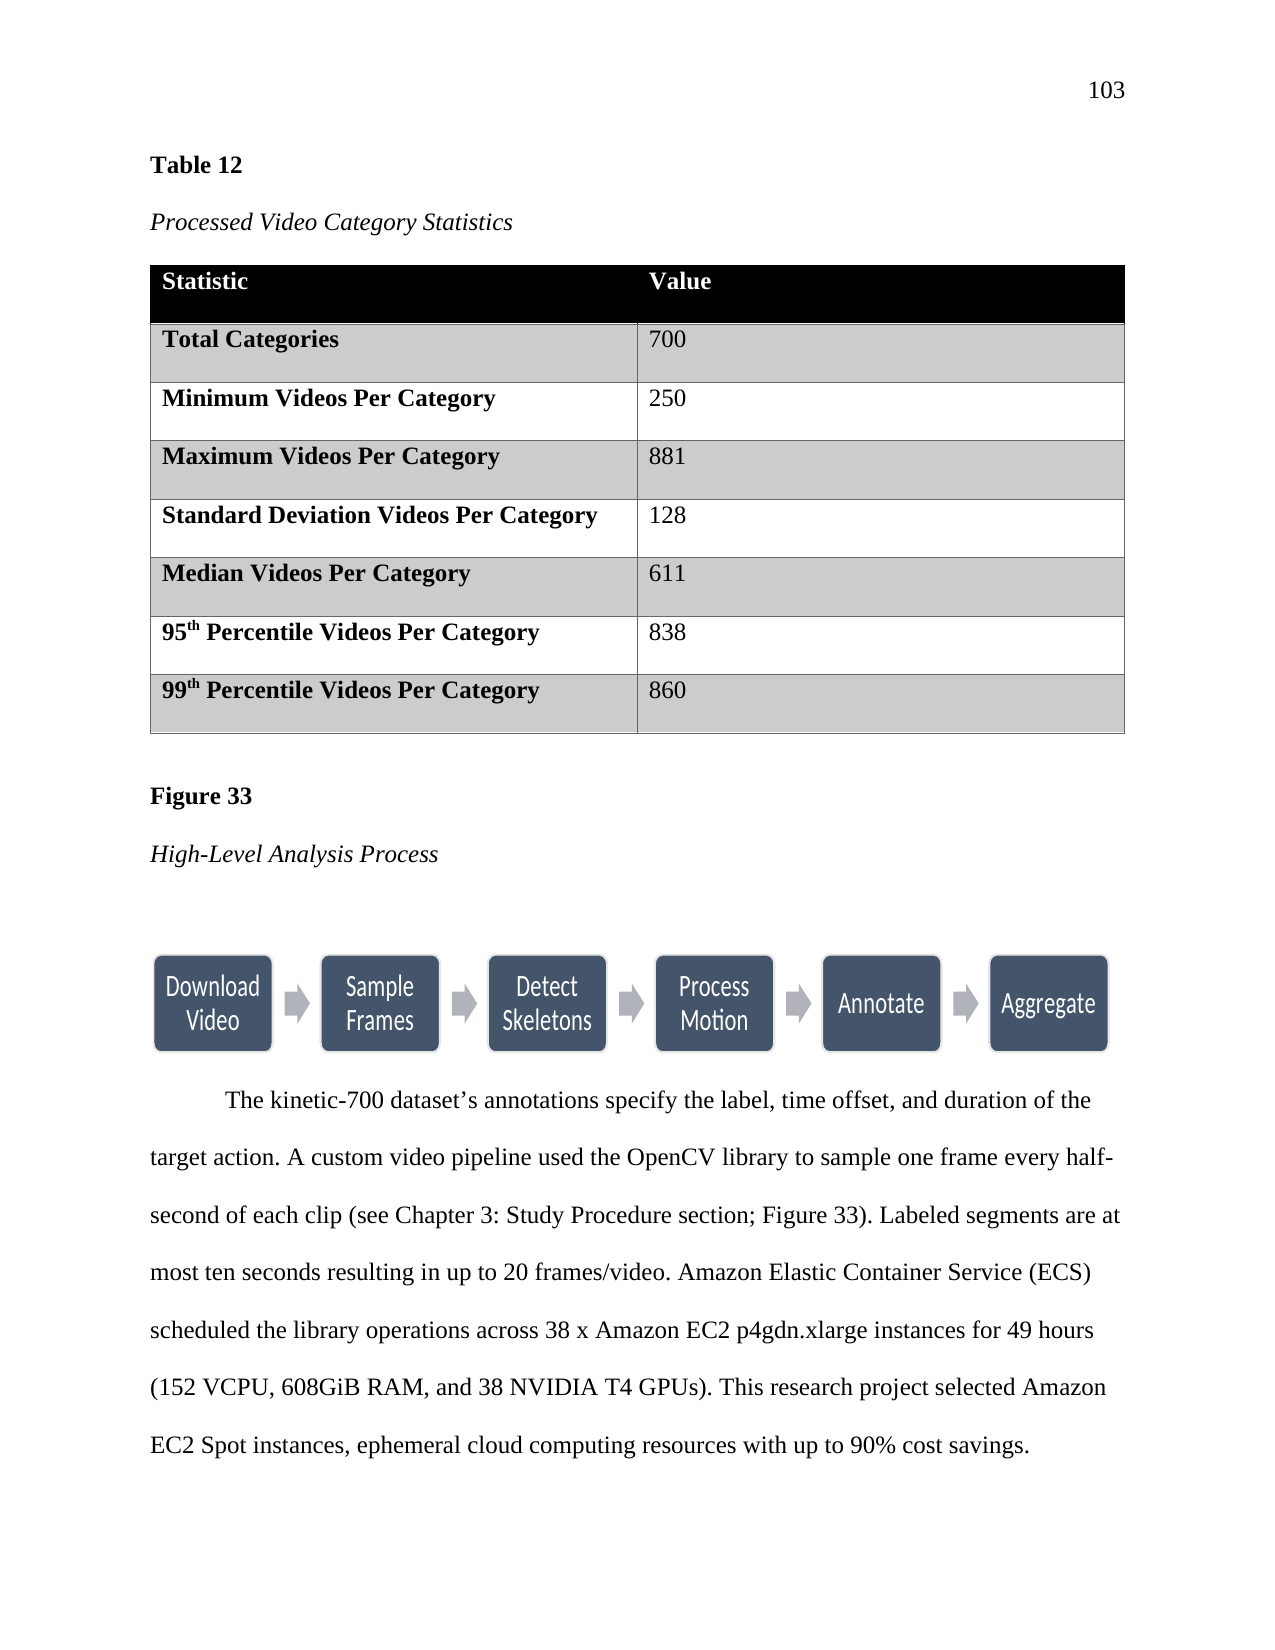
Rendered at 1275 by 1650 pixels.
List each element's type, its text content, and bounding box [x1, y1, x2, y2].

table_cell Median Videos Per Category [151, 558, 637, 616]
table_cell 128 [638, 500, 1124, 557]
table_cell Minimum Videos Per Category [151, 383, 637, 440]
table_cell 250 [638, 383, 1124, 440]
table_cell 881 [638, 441, 1124, 499]
table_header Value [638, 266, 1124, 323]
table_cell Total Categories [151, 325, 637, 382]
table_cell 95th Percentile Videos Per Category [151, 617, 637, 674]
table_cell 860 [638, 675, 1124, 732]
table_cell Standard Deviation Videos Per Category [151, 500, 637, 557]
table_cell Maximum Videos Per Category [151, 441, 637, 499]
text The kinetic-700 dataset’s annotations specify the label, time offset, and duration of the target action. A custom video pipeline used the OpenCV library to sample one frame every half-second of each clip (see Chapter 3: Study Procedure section; Figure 33). Labeled segments are at most ten seconds resulting in up to 20 frames/video. Amazon Elastic Container Service (ECS) scheduled the library operations across 38 x Amazon EC2 p4gdn.xlarge instances for 49 hours (152 VCPU, 608GiB RAM, and 38 NVIDIA T4 GPUs). This research project selected Amazon EC2 Spot instances, ephemeral cloud computing resources with up to 90% cost savings. [150, 1085, 1125, 1458]
table_cell 700 [638, 325, 1124, 382]
table_header Statistic [151, 266, 637, 323]
table_cell 99th Percentile Videos Per Category [151, 675, 637, 732]
table_cell 611 [638, 558, 1124, 616]
text Figure 33 High-Level Analysis Process [150, 781, 1125, 867]
table_cell 838 [638, 617, 1124, 674]
text Table 12 Processed Video Category Statistics [150, 150, 1125, 236]
